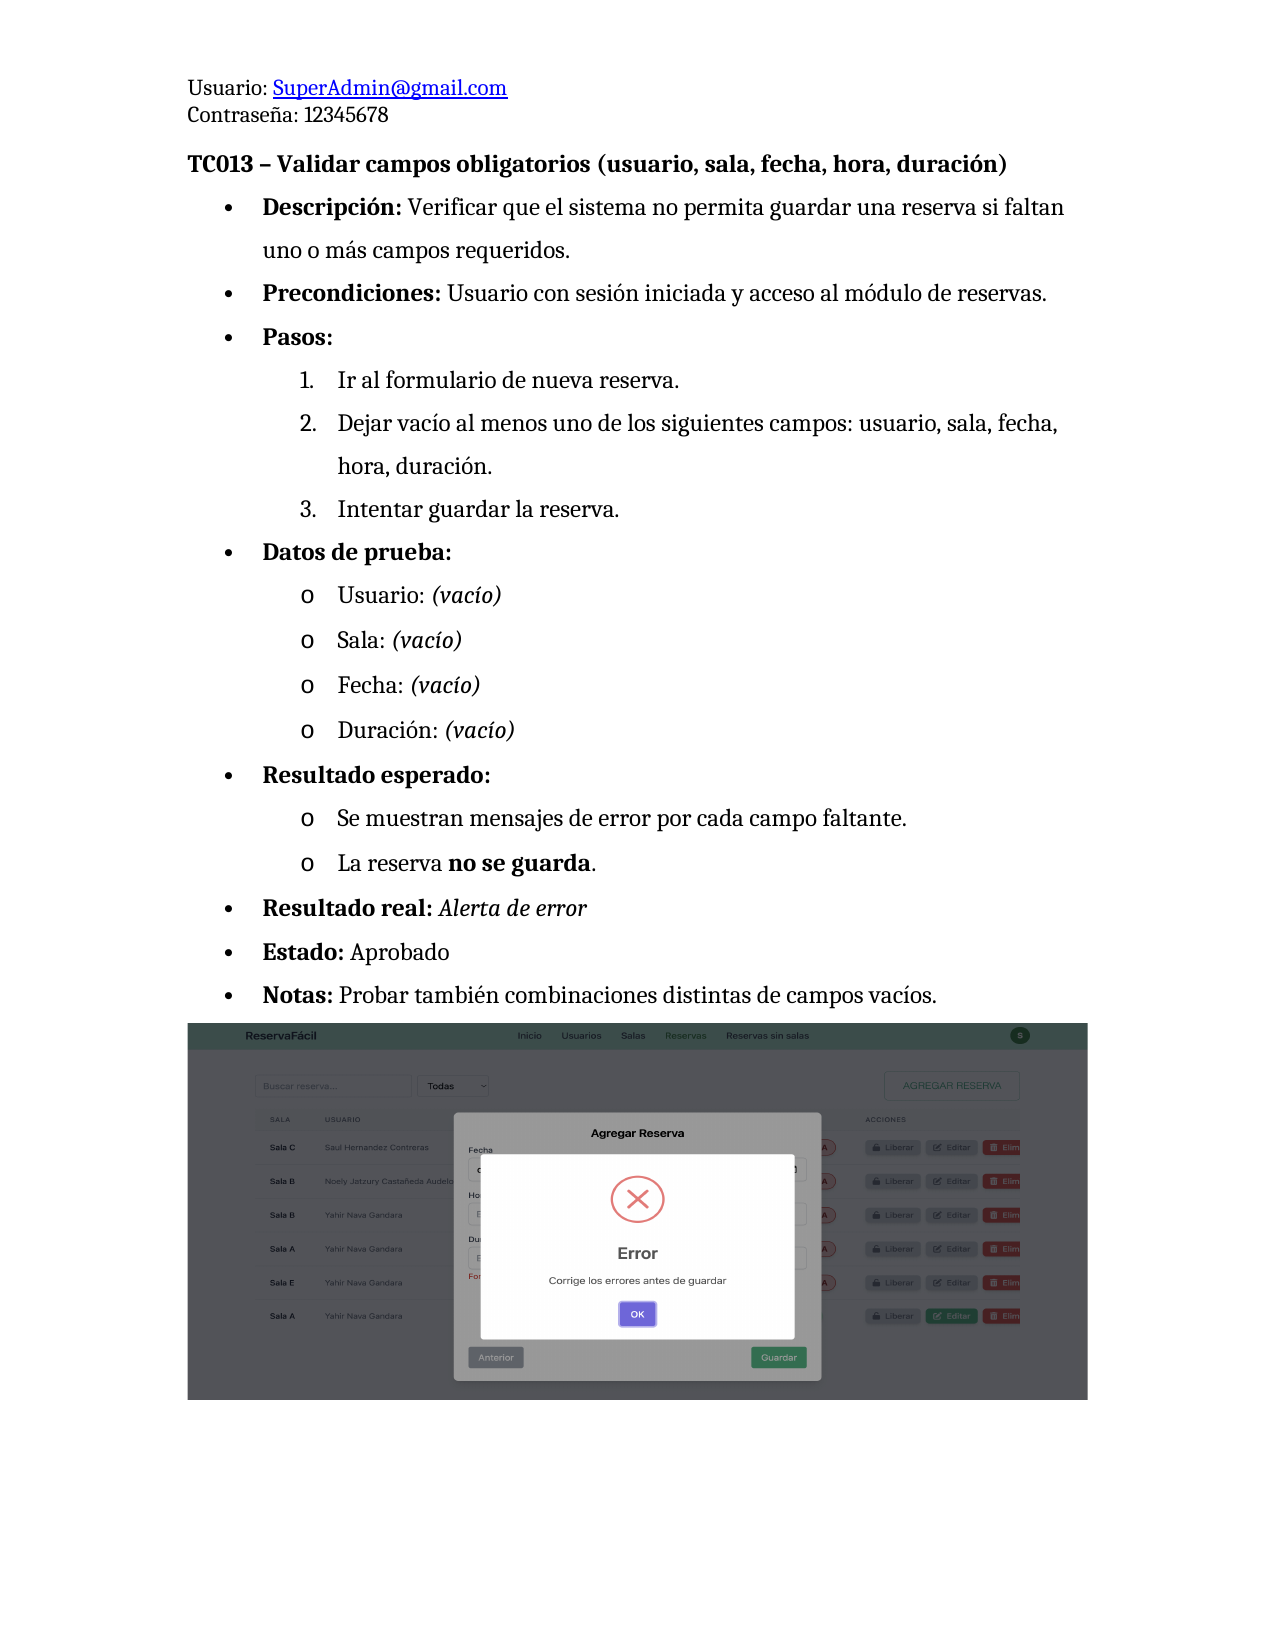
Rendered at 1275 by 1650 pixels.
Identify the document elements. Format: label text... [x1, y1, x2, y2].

list Estado: Aprobado [225, 937, 1087, 966]
list Fecha: (vacío) [300, 671, 1087, 701]
list Resultado esperado: [225, 761, 1087, 790]
list La reserva no se guarda. [300, 849, 1087, 879]
list Duración: (vacío) [300, 716, 1087, 746]
list Sala: (vacío) [300, 626, 1087, 656]
list Usuario: (vacío) [300, 581, 1087, 611]
list Intentar guardar la reserva. [300, 495, 1087, 524]
text TC013 – Validar campos obligatorios (usuario, sala, fecha, hora, duración) [187, 150, 1087, 179]
list Precondiciones: Usuario con sesión iniciada y acceso al módulo de reservas. [225, 279, 1087, 308]
list Dejar vacío al menos uno de los siguientes campos: usuario, sala, fecha, hora, duración. [300, 409, 1087, 481]
list Ir al formulario de nueva reserva. [300, 366, 1087, 394]
list Pasos: [225, 322, 1087, 351]
picture [187, 1023, 1088, 1400]
list Datos de prueba: [225, 538, 1087, 567]
list Notas: Probar también combinaciones distintas de campos vacíos. [225, 981, 1087, 1009]
list Descripción: Verificar que el sistema no permita guardar una reserva si faltan uno o más campos requeridos. [225, 193, 1087, 265]
list Resultado real: Alerta de error [225, 894, 1087, 923]
list Se muestran mensajes de error por cada campo faltante. [300, 804, 1087, 834]
